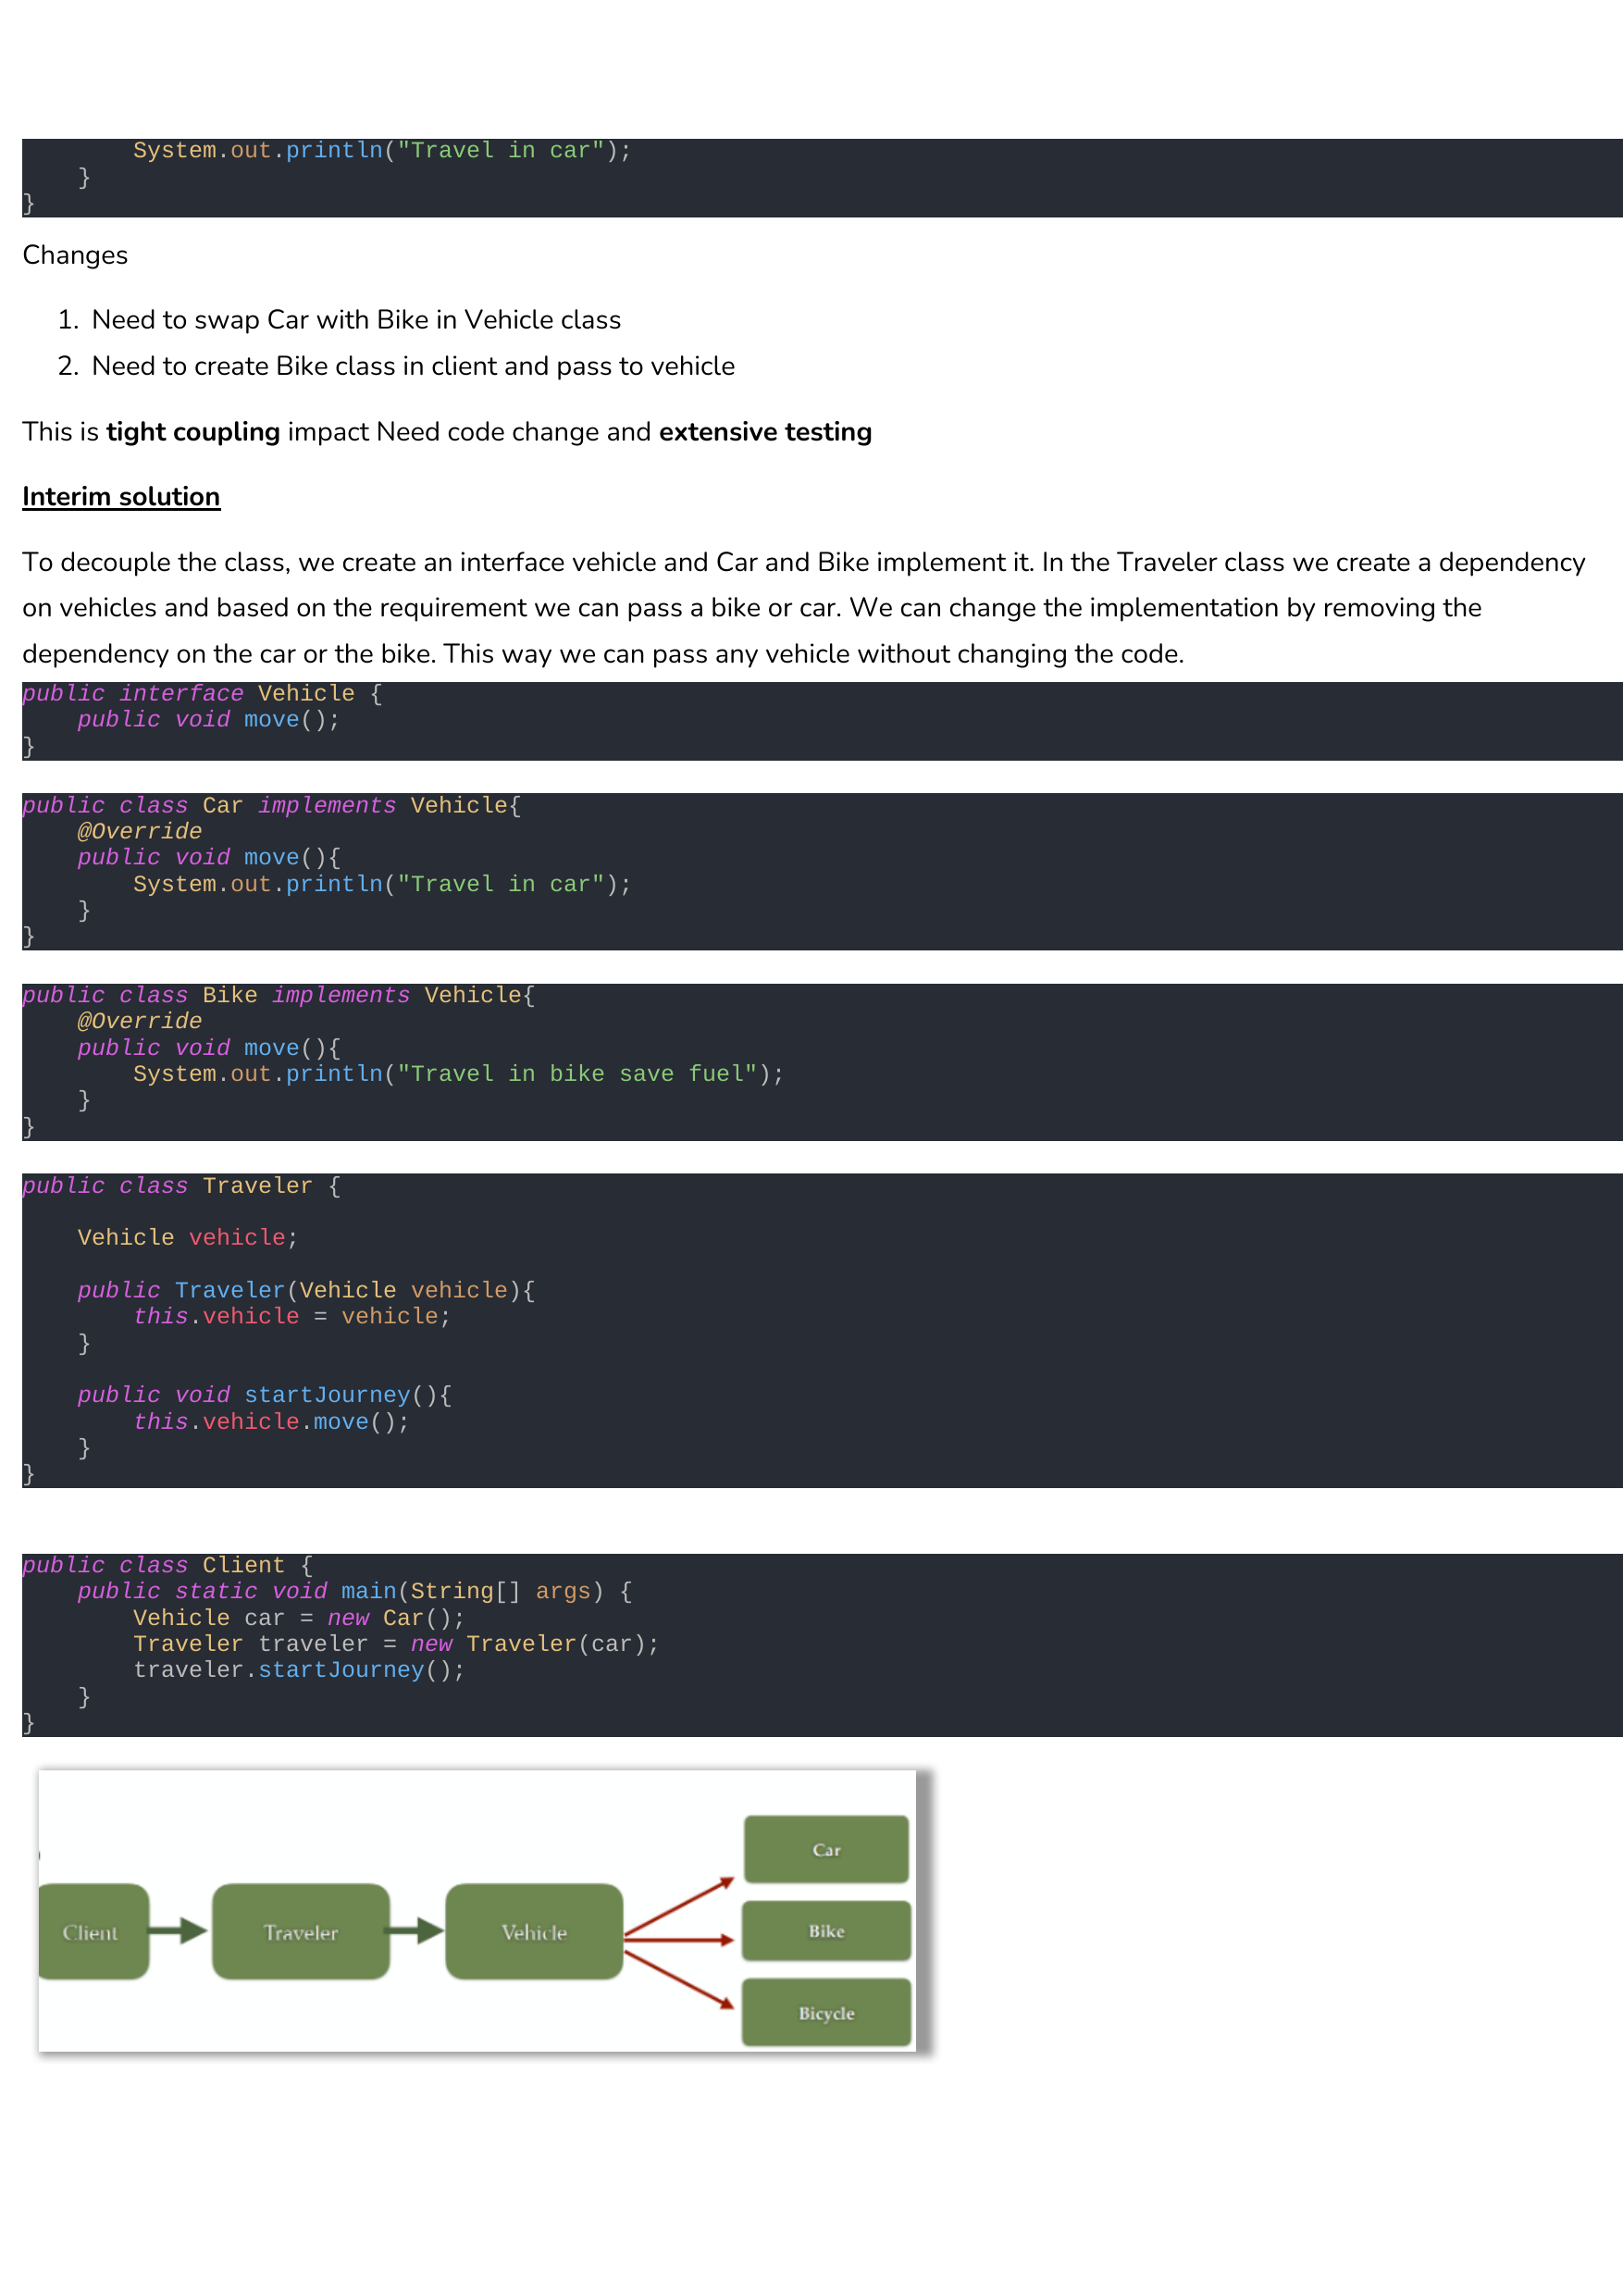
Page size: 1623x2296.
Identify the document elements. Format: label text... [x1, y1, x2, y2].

text public class Bike implements Vehicle{ @Override public void move(){ System.out.println("Travel in bike save fuel"); } } [22, 984, 1623, 1141]
picture [39, 1770, 916, 2052]
text To decouple the class, we create an interface vehicle and Car and Bike implement it. In the Traveler class we create a dependency on vehicles and based on the requirement we can pass a bike or car. We can change the implementation by removing the dependency on the car or the bike. This way we can pass any vehicle without changing the code. [22, 544, 1623, 673]
text public class Traveler { Vehicle vehicle; public Traveler(Vehicle vehicle){ this.vehicle = vehicle; } public void startJourney(){ this.vehicle.move(); } } [22, 1173, 1623, 1488]
list Need to swap Car with Bike in Vehicle class [56, 302, 1623, 339]
text public class Client { public static void main(String[] args) { Vehicle car = new Car(); Traveler traveler = new Traveler(car); traveler.startJourney(); } } [22, 1554, 1623, 1737]
list Need to create Bike class in client and pass to vehicle [56, 348, 1623, 385]
text Changes [22, 237, 1623, 274]
text This is tight coupling impact Need code change and extensive testing [22, 414, 1623, 450]
text public class Car implements Vehicle{ @Override public void move(){ System.out.println("Travel in car"); } } [22, 793, 1623, 950]
text Interim solution [22, 478, 1623, 515]
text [22, 139, 1623, 217]
text public interface Vehicle { public void move(); } [22, 682, 1623, 761]
